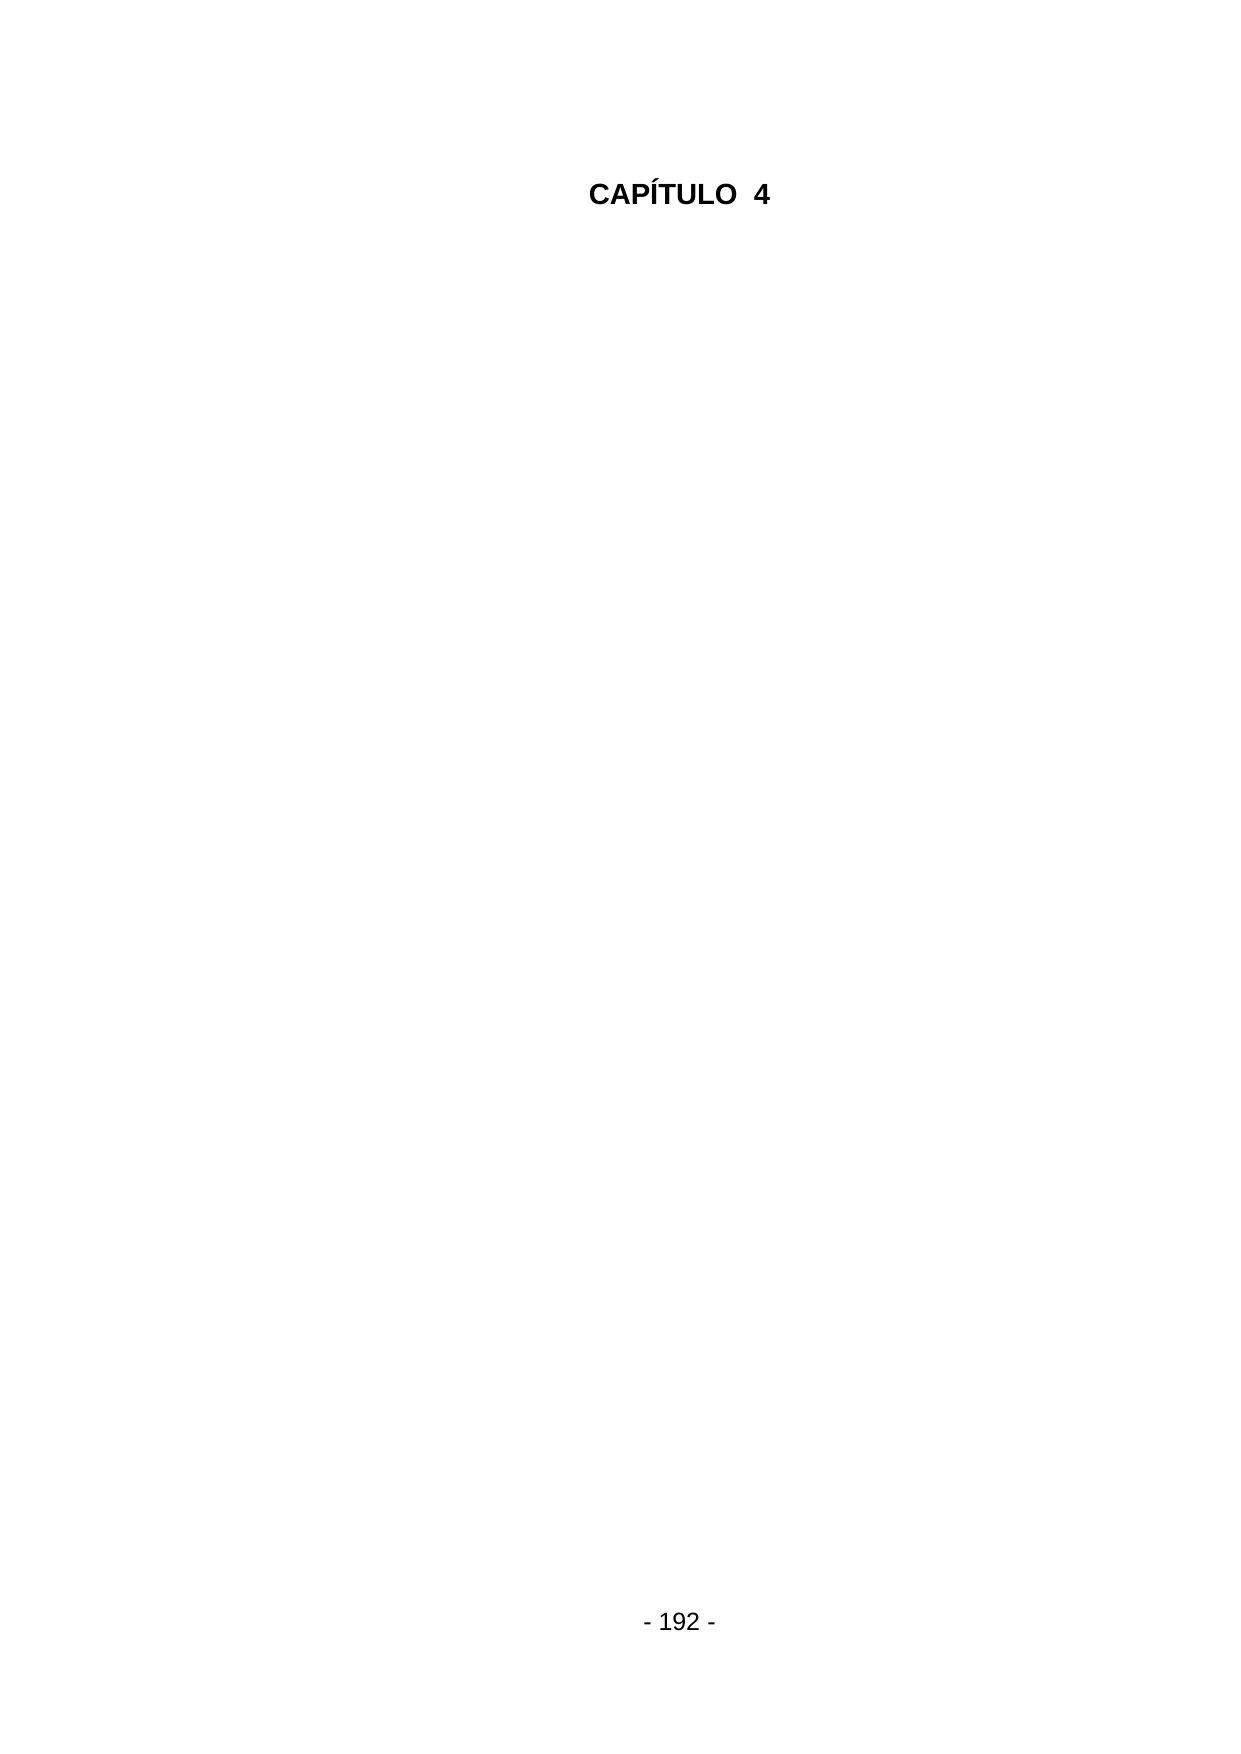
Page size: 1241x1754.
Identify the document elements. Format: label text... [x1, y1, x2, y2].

subtitle CAPÍTULO 4 [236, 177, 1122, 211]
